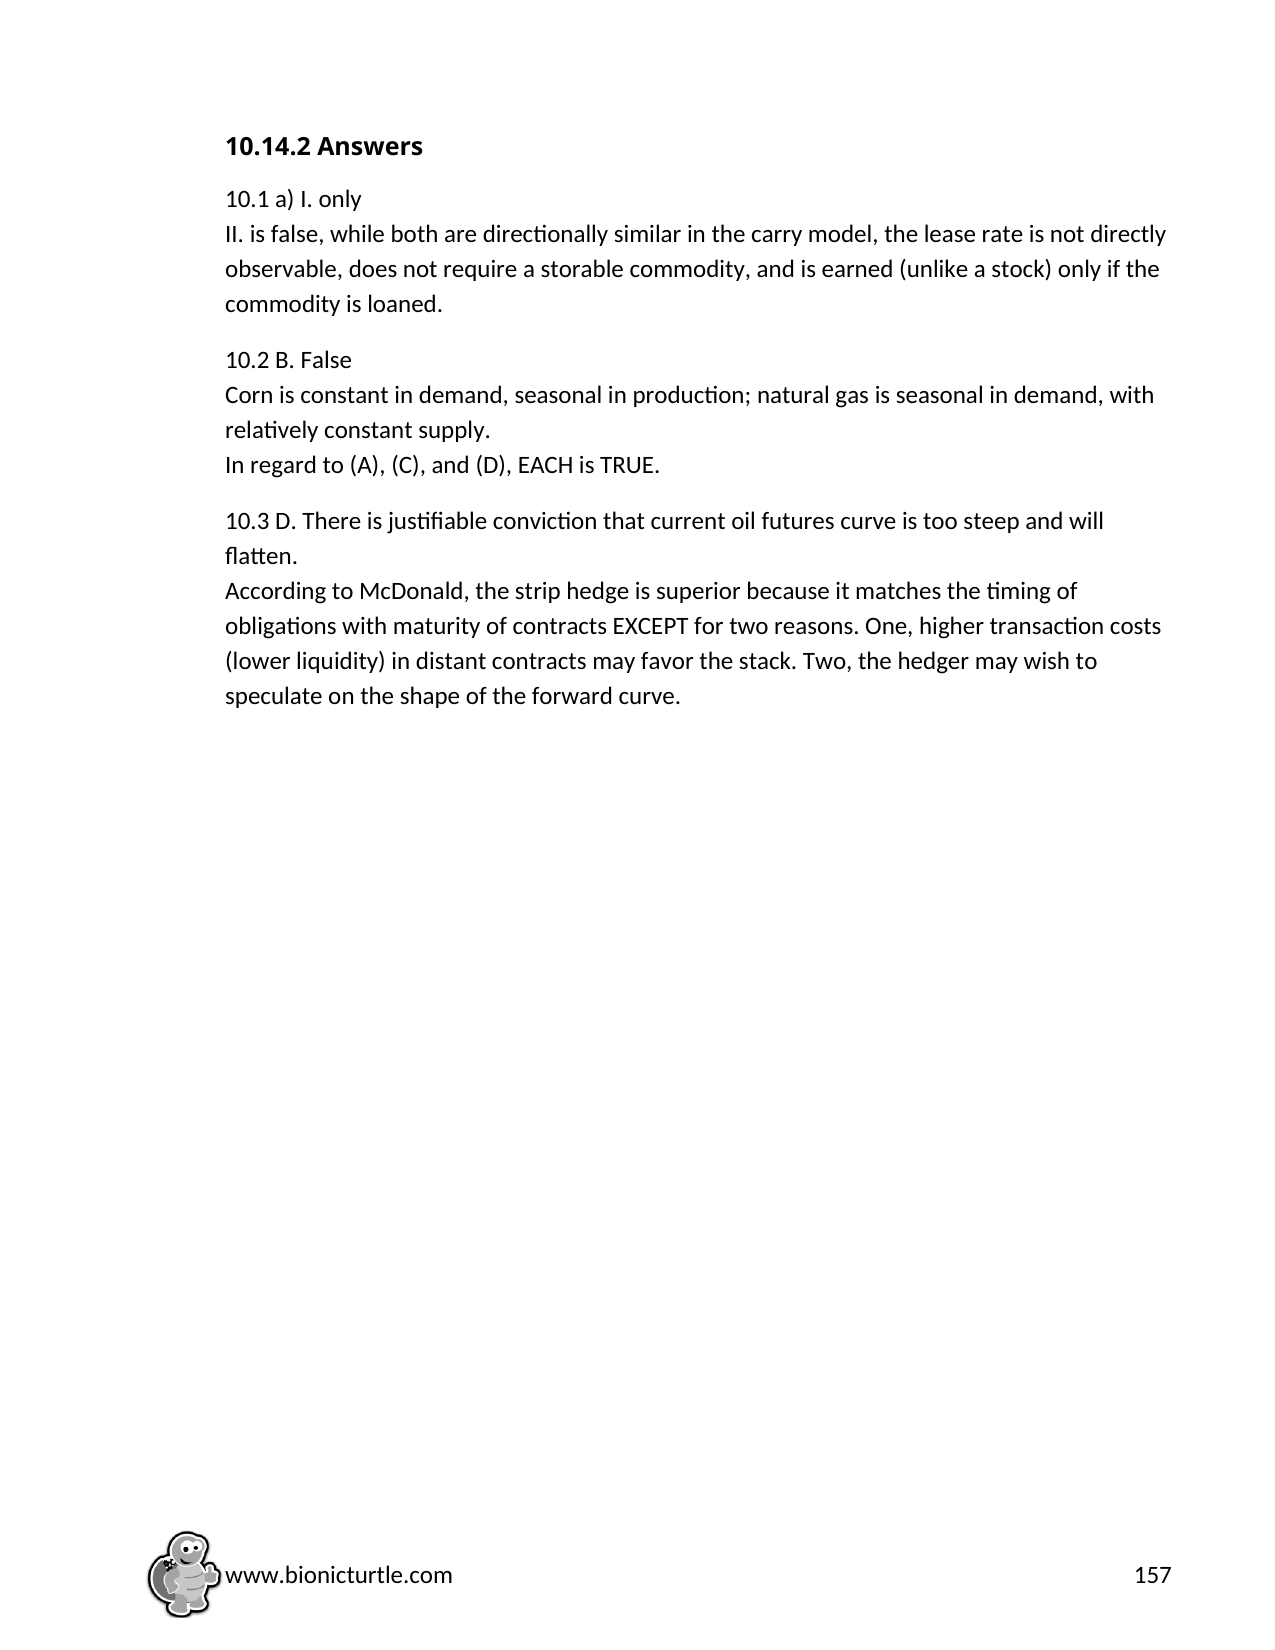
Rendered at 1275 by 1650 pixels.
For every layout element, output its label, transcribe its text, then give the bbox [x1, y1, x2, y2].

subtitle 10.14.2 Answers [225, 128, 1172, 163]
text 10.2 B. False Corn is constant in demand, seasonal in production; natural gas is seasonal in demand, with relatively constant supply. In regard to (A), (C), and (D), EACH is TRUE. [225, 344, 1172, 480]
text 10.1 a) I. only II. is false, while both are directionally similar in the carry model, the lease rate is not directly observable, does not require a storable commodity, and is earned (unlike a stock) only if the commodity is loaned. [225, 183, 1172, 319]
text 10.3 D. There is justifiable conviction that current oil futures curve is too steep and will flatten. According to McDonald, the strip hedge is superior because it matches the timing of obligations with maturity of contracts EXCEPT for two reasons. One, higher transaction costs (lower liquidity) in distant contracts may favor the stack. Two, the hedger may wish to speculate on the shape of the forward curve. [225, 505, 1172, 711]
